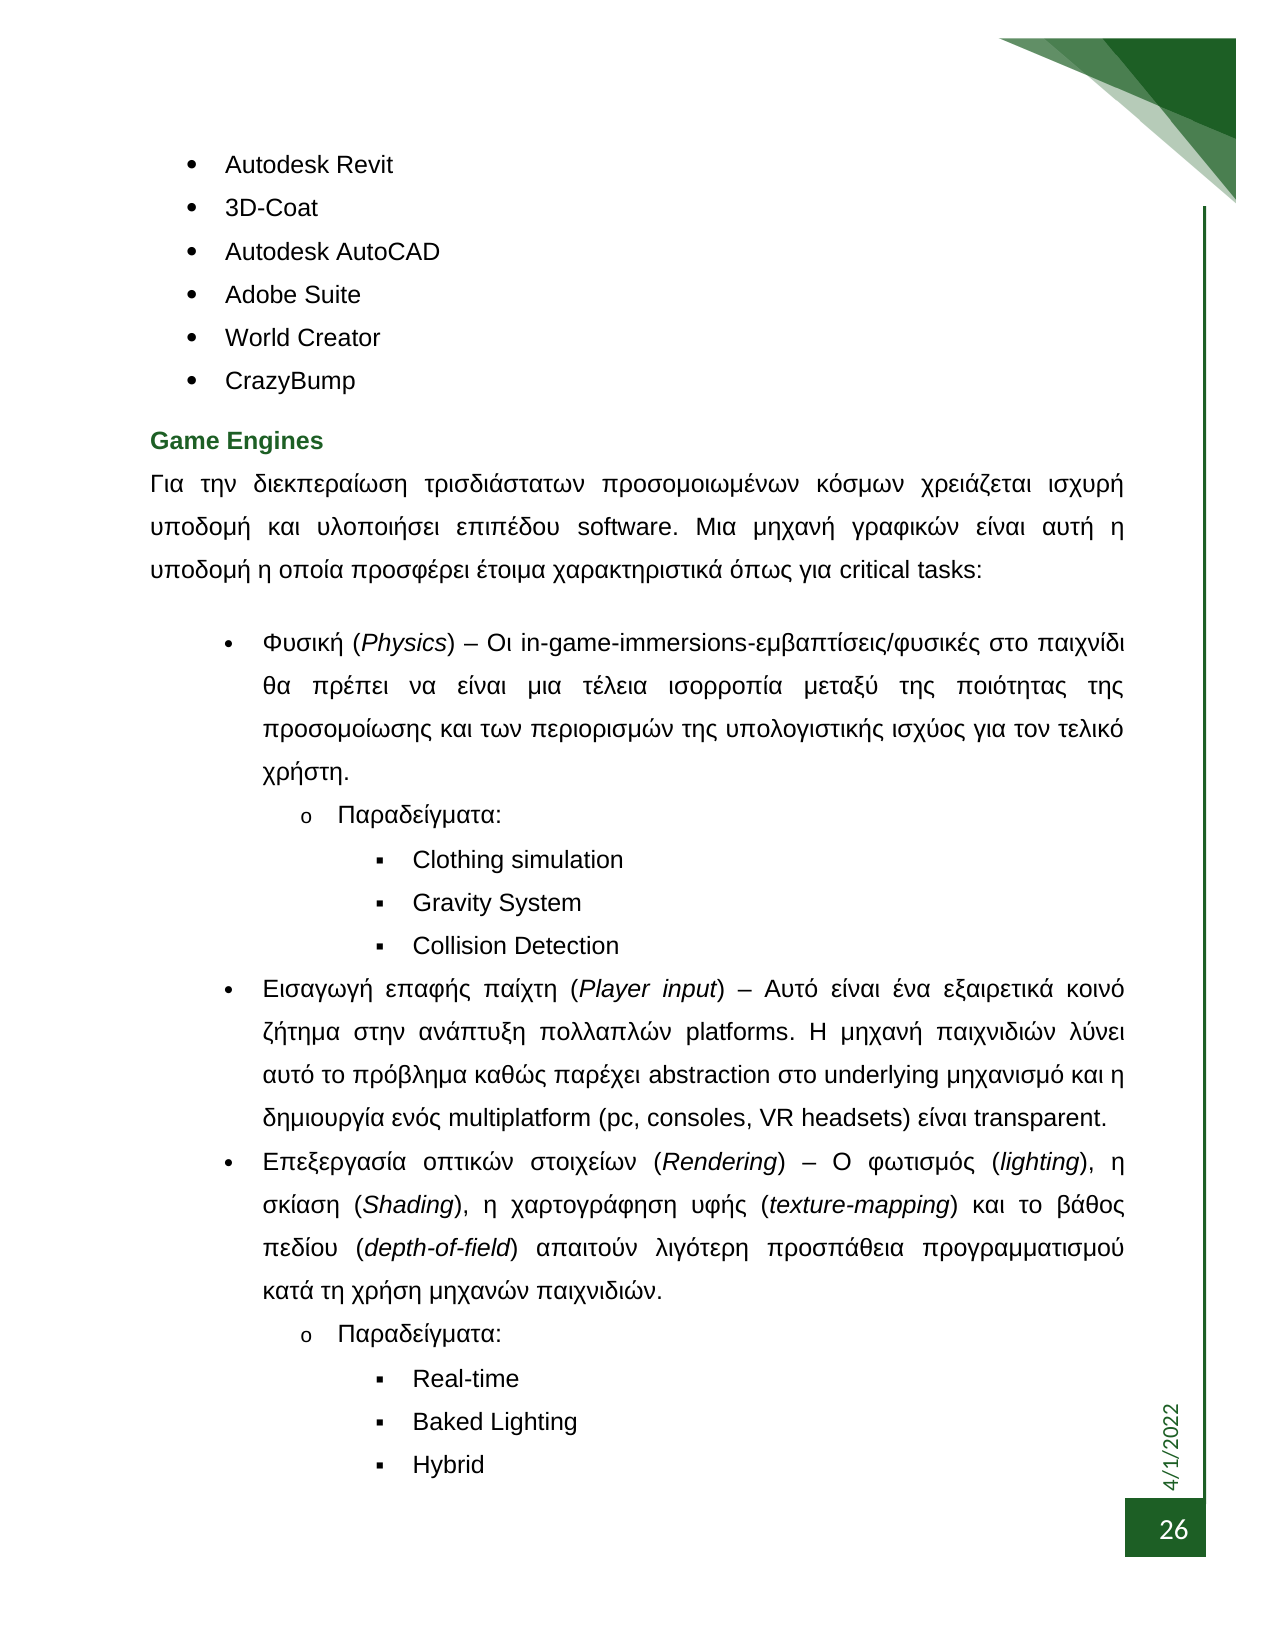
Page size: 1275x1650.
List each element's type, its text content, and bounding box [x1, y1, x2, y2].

list Παραδείγματα: [300, 800, 1125, 830]
list Autodesk Revit [187, 150, 1125, 179]
list Επεξεργασία οπτικών στοιχείων (Rendering) – Ο φωτισμός (lighting), η σκίαση (Shading), η χαρτογράφηση υφής (texture-mapping) και το βάθος πεδίου (depth-of-field) απαιτούν λιγότερη προσπάθεια προγραμματισμού κατά τη χρήση μηχανών παιχνιδιών. [225, 1147, 1125, 1305]
subtitle Game Engines [150, 426, 1125, 455]
text Για την διεκπεραίωση τρισδιάστατων προσομοιωμένων κόσμων χρειάζεται ισχυρή υποδομή και υλοποιήσει επιπέδου software. Μια μηχανή γραφικών είναι αυτή η υποδομή η οποία προσφέρει έτοιμα χαρακτηριστικά όπως για critical tasks: [150, 469, 1125, 584]
list 3D-Coat [187, 193, 1125, 222]
list Παραδείγματα: [300, 1319, 1125, 1349]
list Real-time [375, 1363, 1125, 1392]
picture [997, 38, 1236, 204]
list World Creator [187, 323, 1125, 352]
list Φυσική (Physics) – Οι in-game-immersions-εμβαπτίσεις/φυσικές στο παιχνίδι θα πρέπει να είναι μια τέλεια ισορροπία μεταξύ της ποιότητας της προσομοίωσης και των περιορισμών της υπολογιστικής ισχύος για τον τελικό χρήστη. [225, 628, 1125, 786]
list Clothing simulation [375, 845, 1125, 873]
list Εισαγωγή επαφής παίχτη (Player input) – Αυτό είναι ένα εξαιρετικά κοινό ζήτημα στην ανάπτυξη πολλαπλών platforms. Η μηχανή παιχνιδιών λύνει αυτό το πρόβλημα καθώς παρέχει abstraction στο underlying μηχανισμό και η δημιουργία ενός multiplatform (pc, consoles, VR headsets) είναι transparent. [225, 974, 1125, 1132]
list Collision Detection [375, 931, 1125, 960]
list Adobe Suite [187, 280, 1125, 308]
list Baked Lighting [375, 1407, 1125, 1435]
list CrazyBump [187, 366, 1125, 395]
list Hybrid [375, 1450, 1125, 1478]
list Autodesk AutoCAD [187, 236, 1125, 265]
list Gravity System [375, 888, 1125, 917]
